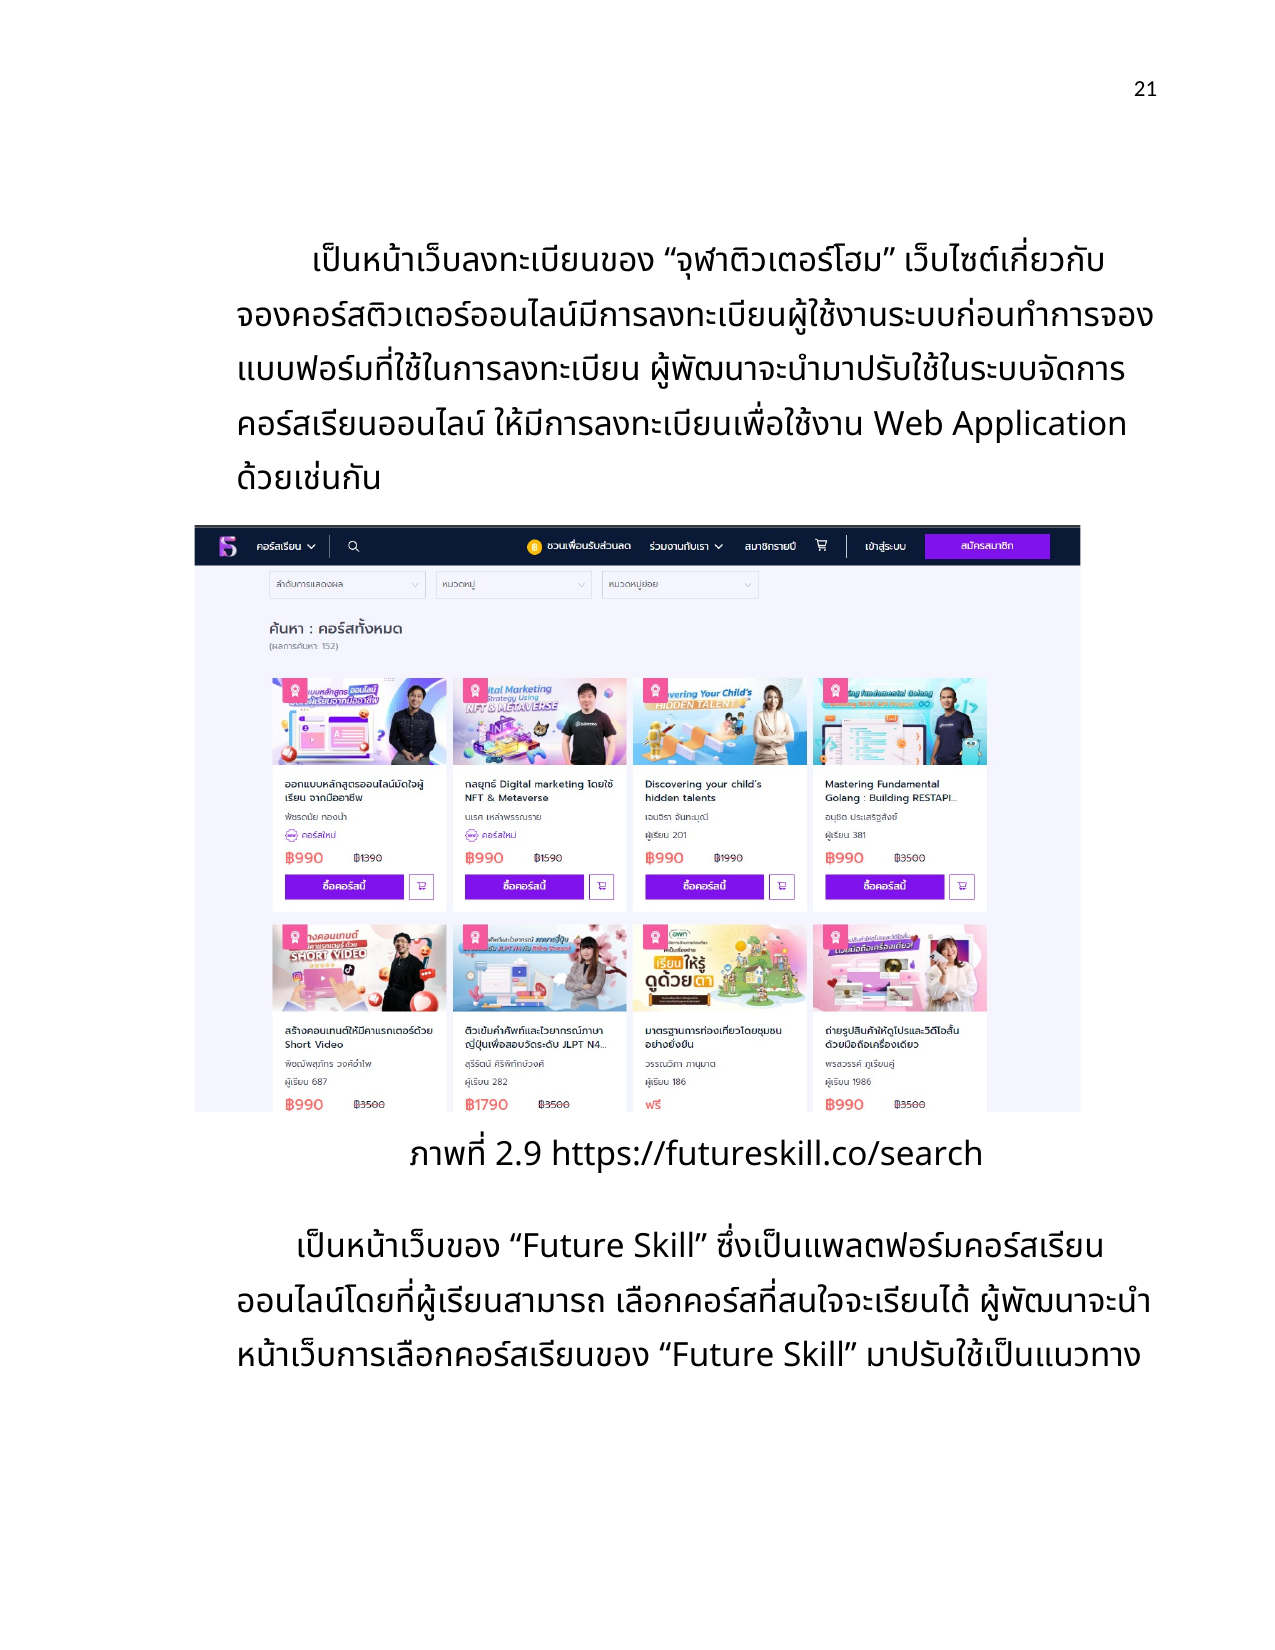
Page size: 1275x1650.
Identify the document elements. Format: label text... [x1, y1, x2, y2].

picture [194, 525, 1081, 1112]
text ภาพที่ 2.9 https://futureskill.co/search [236, 1130, 1157, 1181]
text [236, 1222, 1157, 1382]
text เป็นหน้าเว็บลงทะเบียนของ “จุฬาติวเตอร์โฮม” เว็บไซต์เกี่ยวกับจองคอร์สติวเตอร์ออนไลน์มีการลงทะเบียนผู้ใช้งานระบบก่อนทำการจอง แบบฟอร์มที่ใช้ในการลงทะเบียน ผู้พัฒนาจะนำมาปรับใช้ในระบบจัดการคอร์สเรียนออนไลน์ ให้มีการลงทะเบียนเพื่อใช้งาน Web Application ด้วยเช่นกัน [236, 236, 1157, 504]
